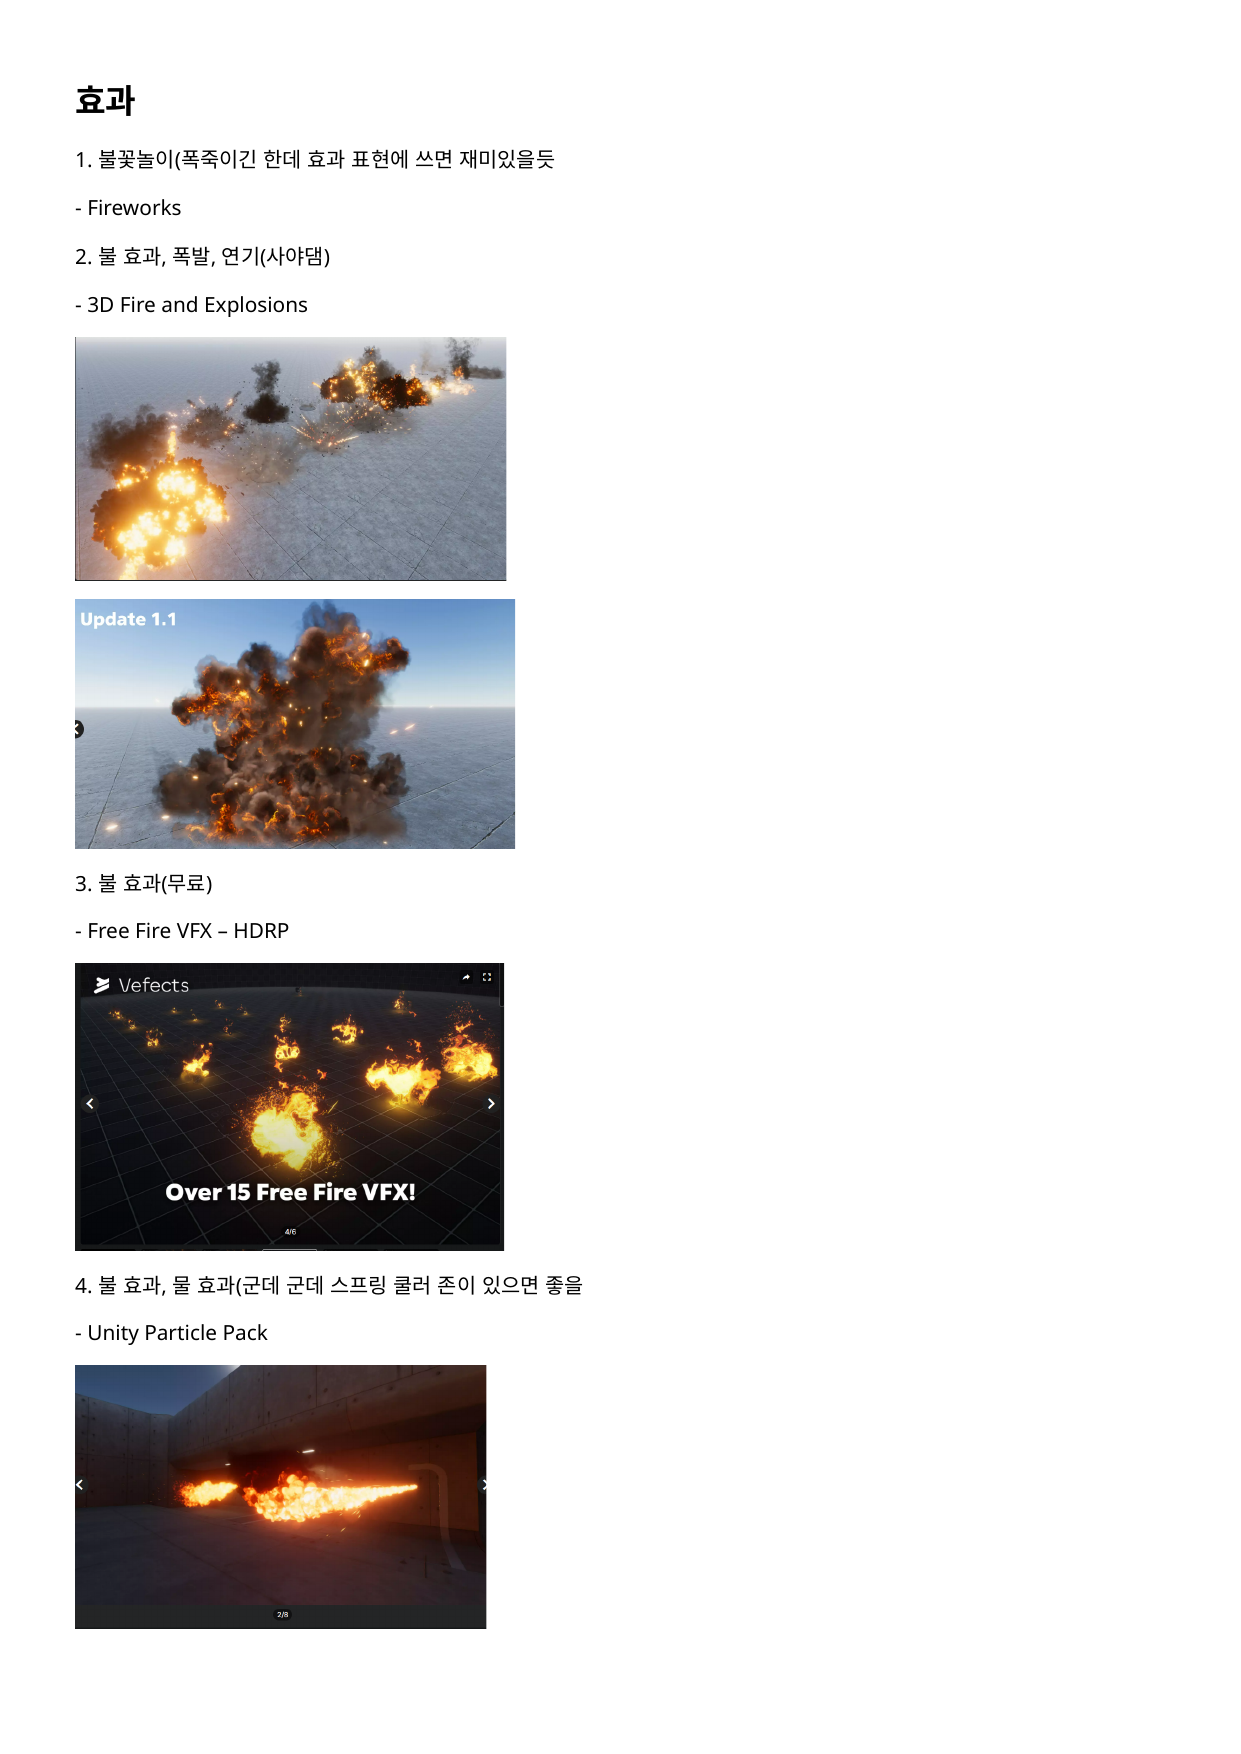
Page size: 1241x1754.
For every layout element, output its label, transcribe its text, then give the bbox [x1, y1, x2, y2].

picture [75, 599, 515, 849]
text - Free Fire VFX – HDRP [75, 917, 1165, 945]
picture [75, 337, 507, 581]
picture [75, 963, 505, 1251]
text - 3D Fire and Explosions [75, 290, 1165, 318]
picture [75, 1365, 487, 1629]
text 1. 불꽃놀이(폭죽이긴 한데 효과 표현에 쓰면 재미있을듯 [75, 144, 1165, 174]
text 효과 [75, 75, 1165, 123]
text 2. 불 효과, 폭발, 연기(사야댐) [75, 240, 1165, 271]
text - Fireworks [75, 193, 1165, 222]
text 3. 불 효과(무료) [75, 867, 1165, 897]
text 4. 불 효과, 물 효과(군데 군데 스프링 쿨러 존이 있으면 좋을 [75, 1269, 1165, 1299]
text - Unity Particle Pack [75, 1318, 1165, 1347]
